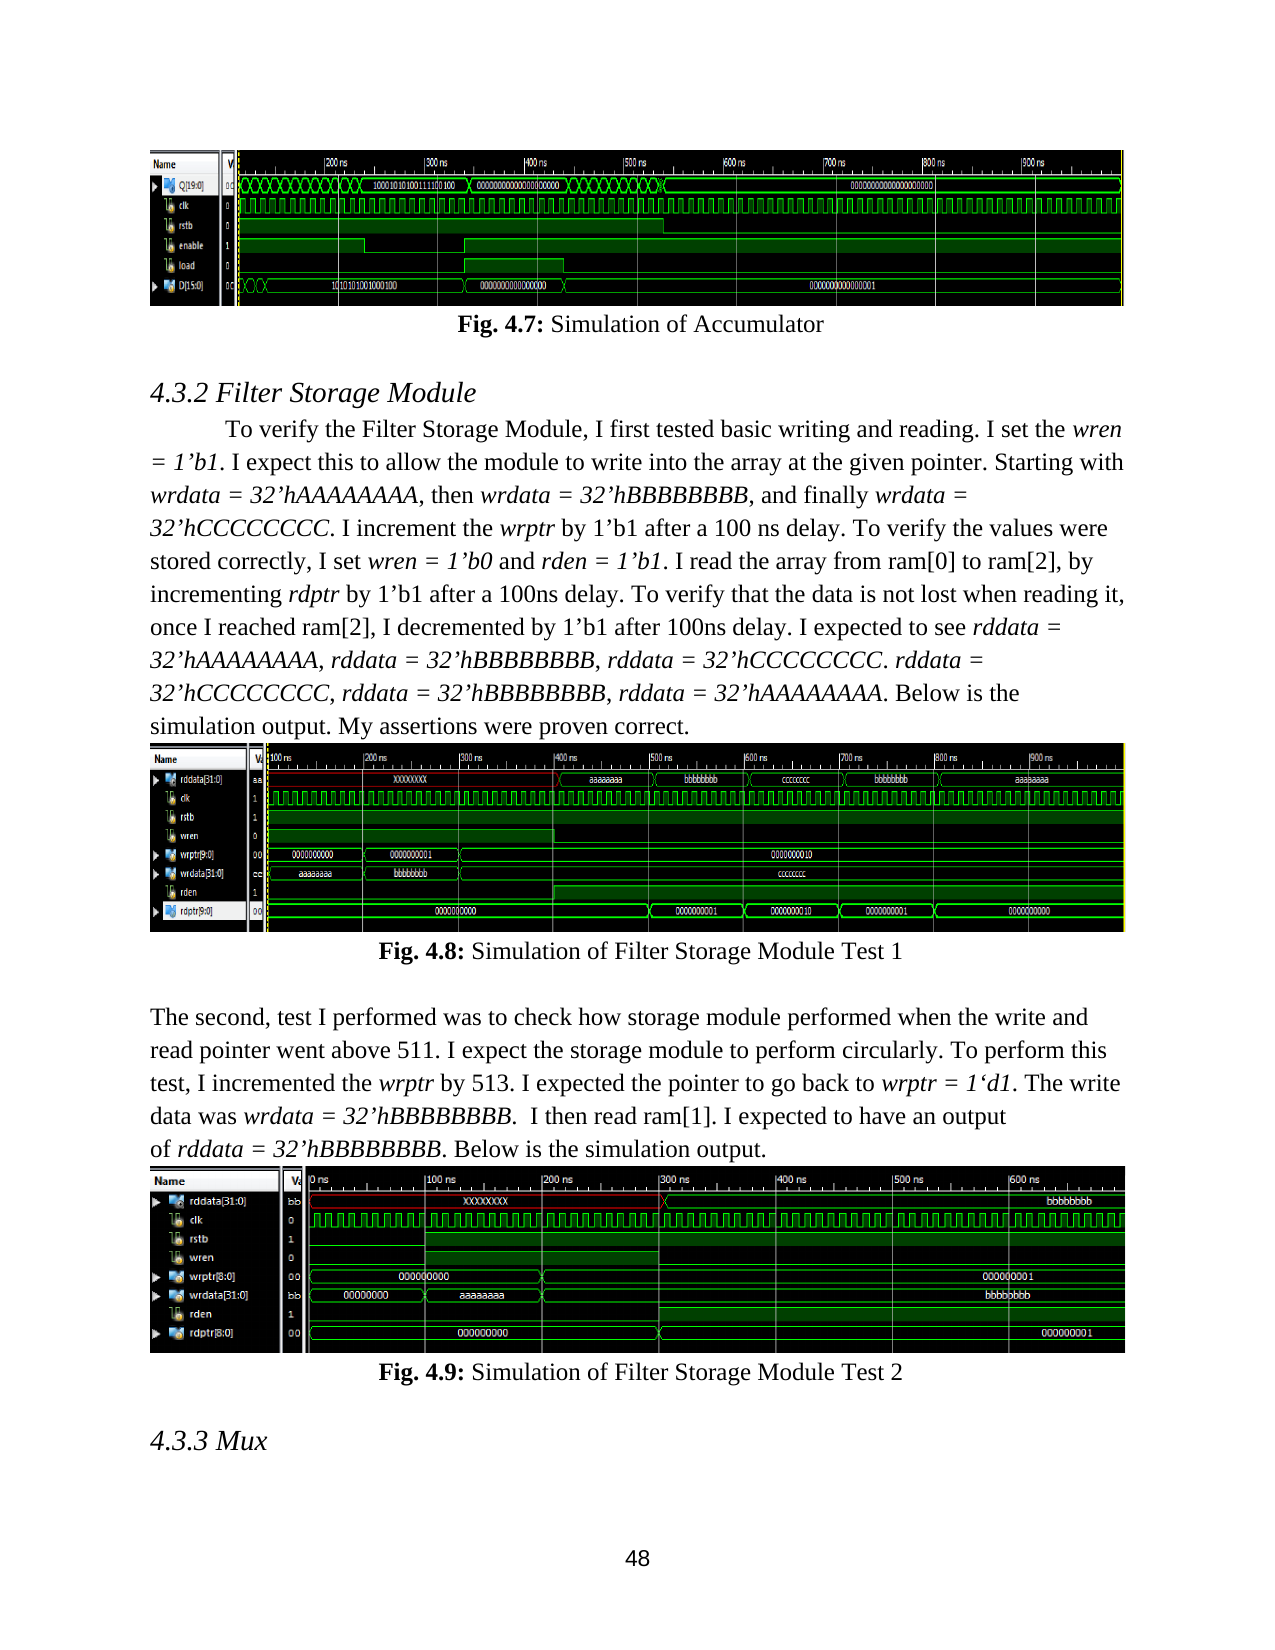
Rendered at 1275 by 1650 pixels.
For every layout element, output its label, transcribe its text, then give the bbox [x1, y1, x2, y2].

text of rddata = 32’hBBBBBBBB. Below is the simulation output. [150, 1134, 1125, 1163]
picture [150, 743, 1125, 932]
text 4.3.3 Mux [150, 1423, 1125, 1456]
picture [150, 150, 1125, 306]
text The second, test I performed was to check how storage module performed when the write and read pointer went above 511. I expect the storage module to perform circularly. To perform this test, I incremented the wrptr by 513. I expected the pointer to go back to wrptr = 1‘d1. The write data was wrdata = 32’hBBBBBBBB. I then read ram[1]. I expected to have an output [150, 1002, 1125, 1129]
picture [150, 1166, 1125, 1353]
text 4.3.2 Filter Storage Module [150, 375, 1125, 409]
text Fig. 4.7: Simulation of Accumulator [150, 309, 1125, 338]
text Fig. 4.9: Simulation of Filter Storage Module Test 2 [150, 1357, 1125, 1386]
text Fig. 4.8: Simulation of Filter Storage Module Test 1 [150, 936, 1125, 964]
text To verify the Filter Storage Module, I first tested basic writing and reading. I set the wren = 1’b1. I expect this to allow the module to write into the array at the given pointer. Starting with wrdata = 32’hAAAAAAAA, then wrdata = 32’hBBBBBBBB, and finally wrdata = 32’hCCCCCCCC. I increment the wrptr by 1’b1 after a 100 ns delay. To verify the values were stored correctly, I set wren = 1’b0 and rden = 1’b1. I read the array from ram[0] to ram[2], by incrementing rdptr by 1’b1 after a 100ns delay. To verify that the data is not lost when reading it, once I reached ram[2], I decremented by 1’b1 after 100ns delay. I expected to see rddata = 32’hAAAAAAAA, rddata = 32’hBBBBBBBB, rddata = 32’hCCCCCCCC. rddata = 32’hCCCCCCCC, rddata = 32’hBBBBBBBB, rddata = 32’hAAAAAAAA. Below is the simulation output. My assertions were proven correct. [150, 414, 1125, 740]
